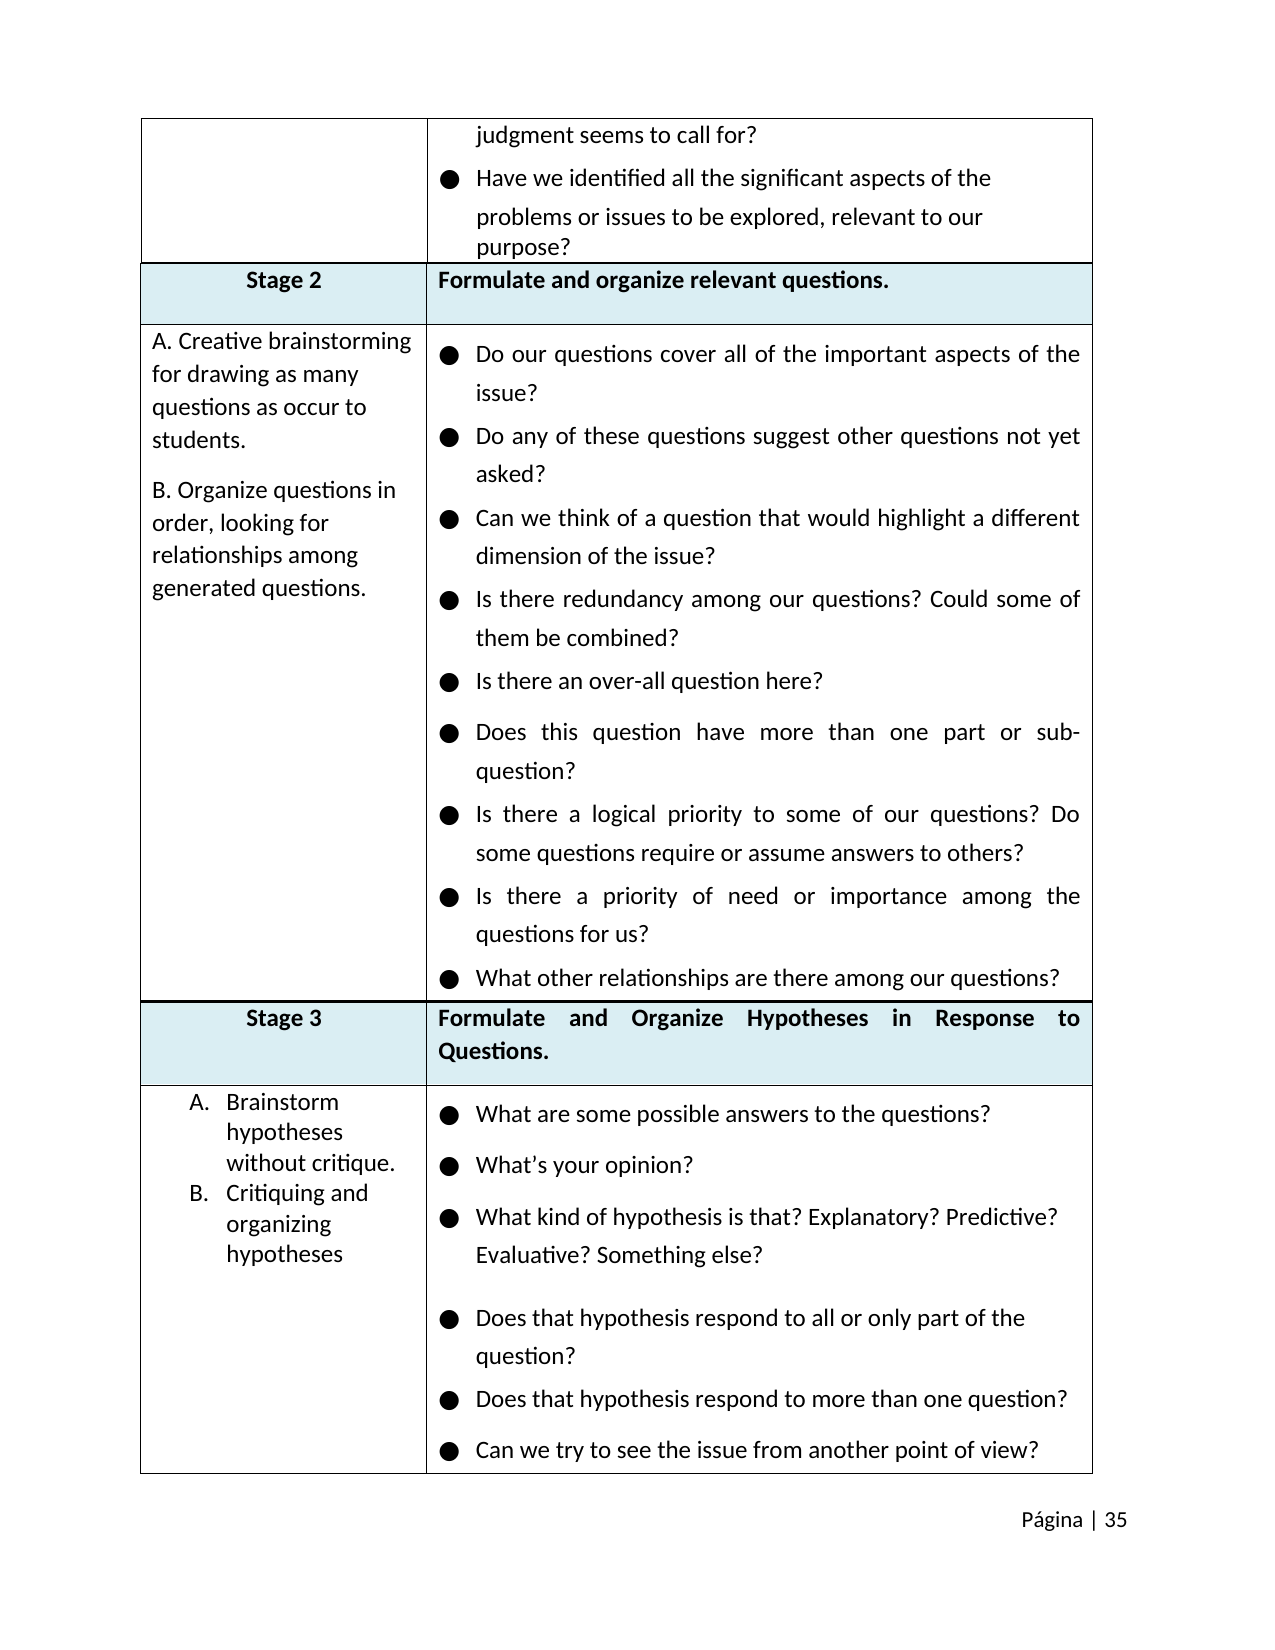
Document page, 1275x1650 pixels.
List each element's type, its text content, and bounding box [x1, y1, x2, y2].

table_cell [141, 1086, 426, 1473]
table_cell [427, 1086, 1092, 1473]
table_header Stage 3 [141, 1003, 426, 1084]
table_header Stage 2 [141, 264, 426, 324]
table_header Formulate and organize relevant questions. [427, 264, 1092, 324]
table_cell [428, 119, 1092, 262]
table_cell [142, 119, 427, 262]
table_cell A. Creative brainstorming for drawing as many questions as occur to students. B. Organize questions in order, looking for relationships among generated questions. [141, 325, 426, 1000]
table_header Formulate and Organize Hypotheses in Response to Questions. [427, 1003, 1092, 1084]
table_cell Do our questions cover all of the important aspects of the issue? Do any of these questions suggest other questions not yet asked? Can we think of a question that would highlight a different dimension of the issue? Is there redundancy among our questions? Could some of them be combined? Is there an over-all question here? Does this question have more than one part or sub-question? Is there a logical priority to some of our questions? Do some questions require or assume answers to others? Is there a priority of need or importance among the questions for us? What other relationships are there among our questions? [427, 325, 1092, 1000]
